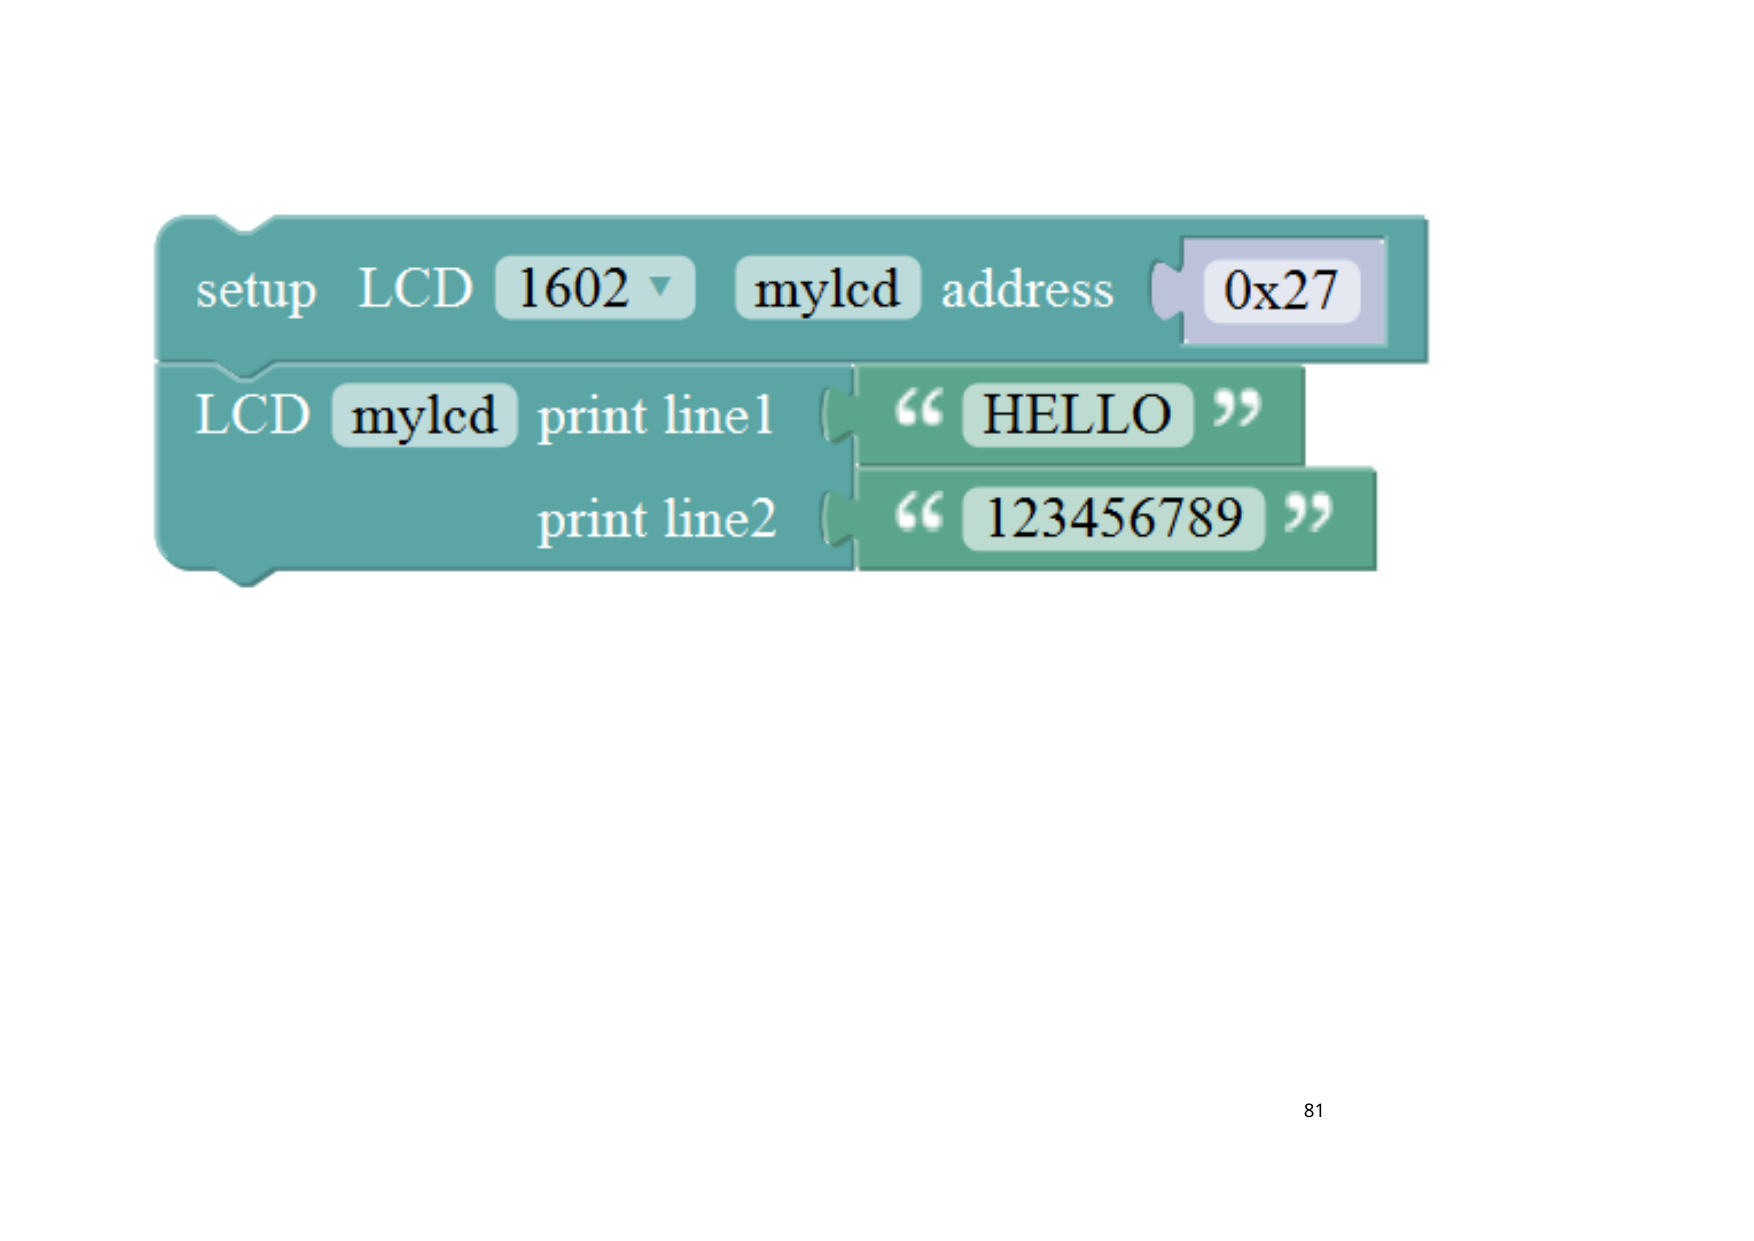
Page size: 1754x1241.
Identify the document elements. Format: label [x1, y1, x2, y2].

picture [150, 197, 1754, 611]
